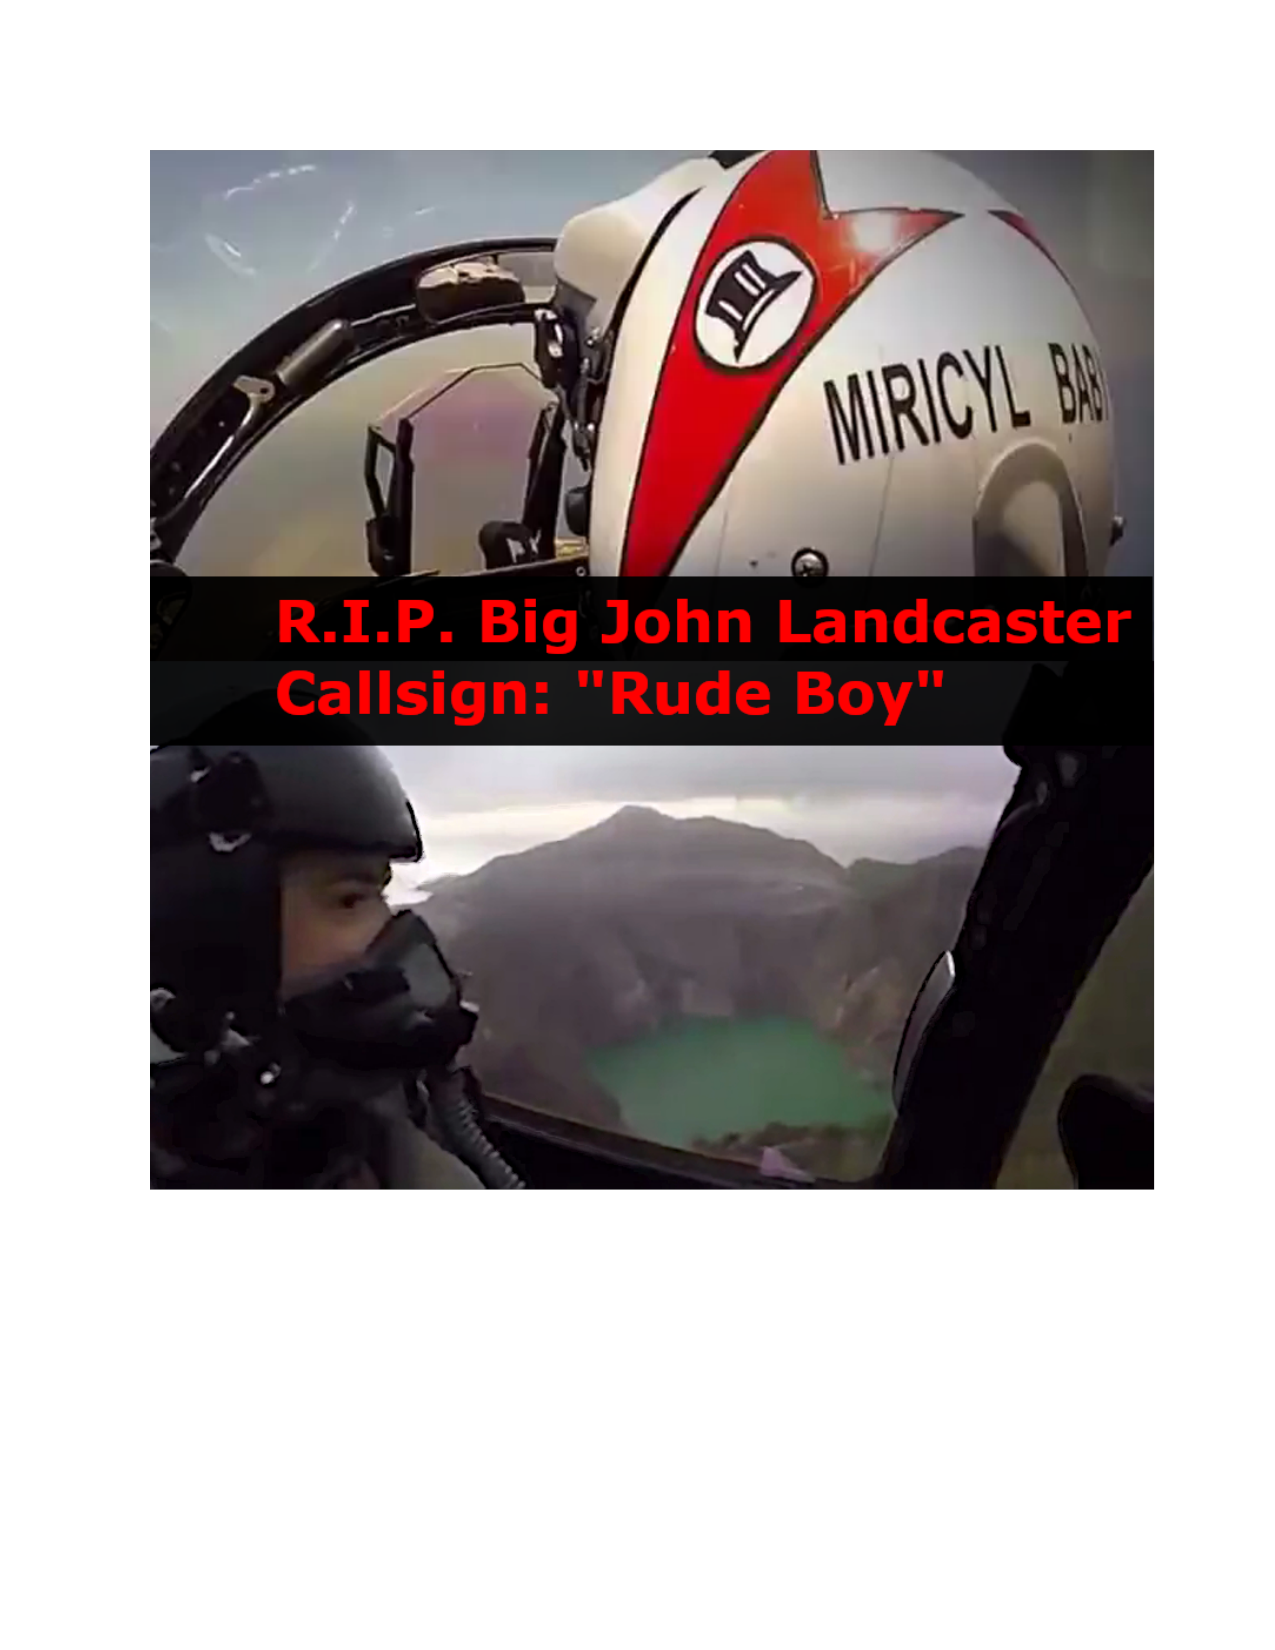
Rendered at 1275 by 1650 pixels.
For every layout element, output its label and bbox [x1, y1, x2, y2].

picture [150, 150, 1155, 1192]
